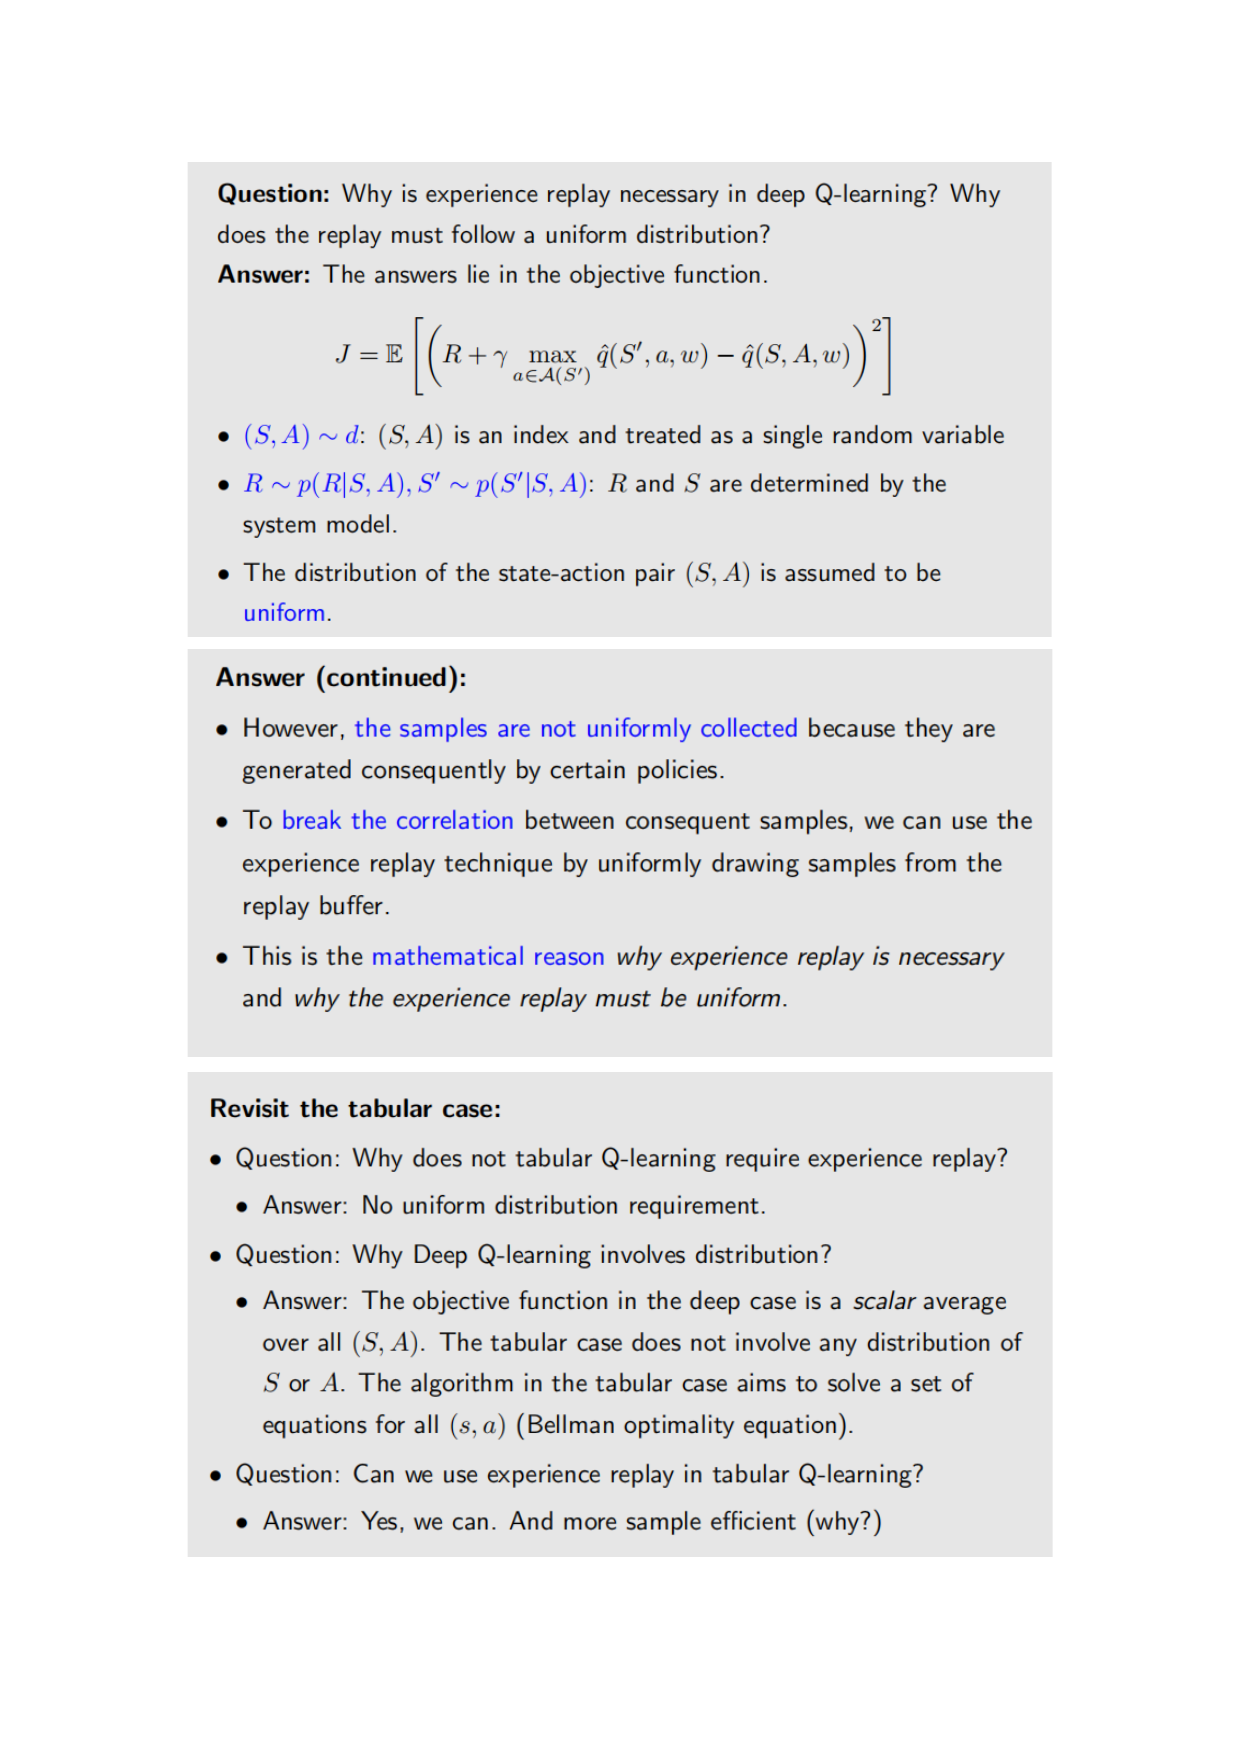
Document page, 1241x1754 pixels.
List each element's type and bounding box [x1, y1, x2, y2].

picture [187, 649, 1053, 1057]
picture [187, 1072, 1053, 1557]
picture [187, 162, 1052, 637]
